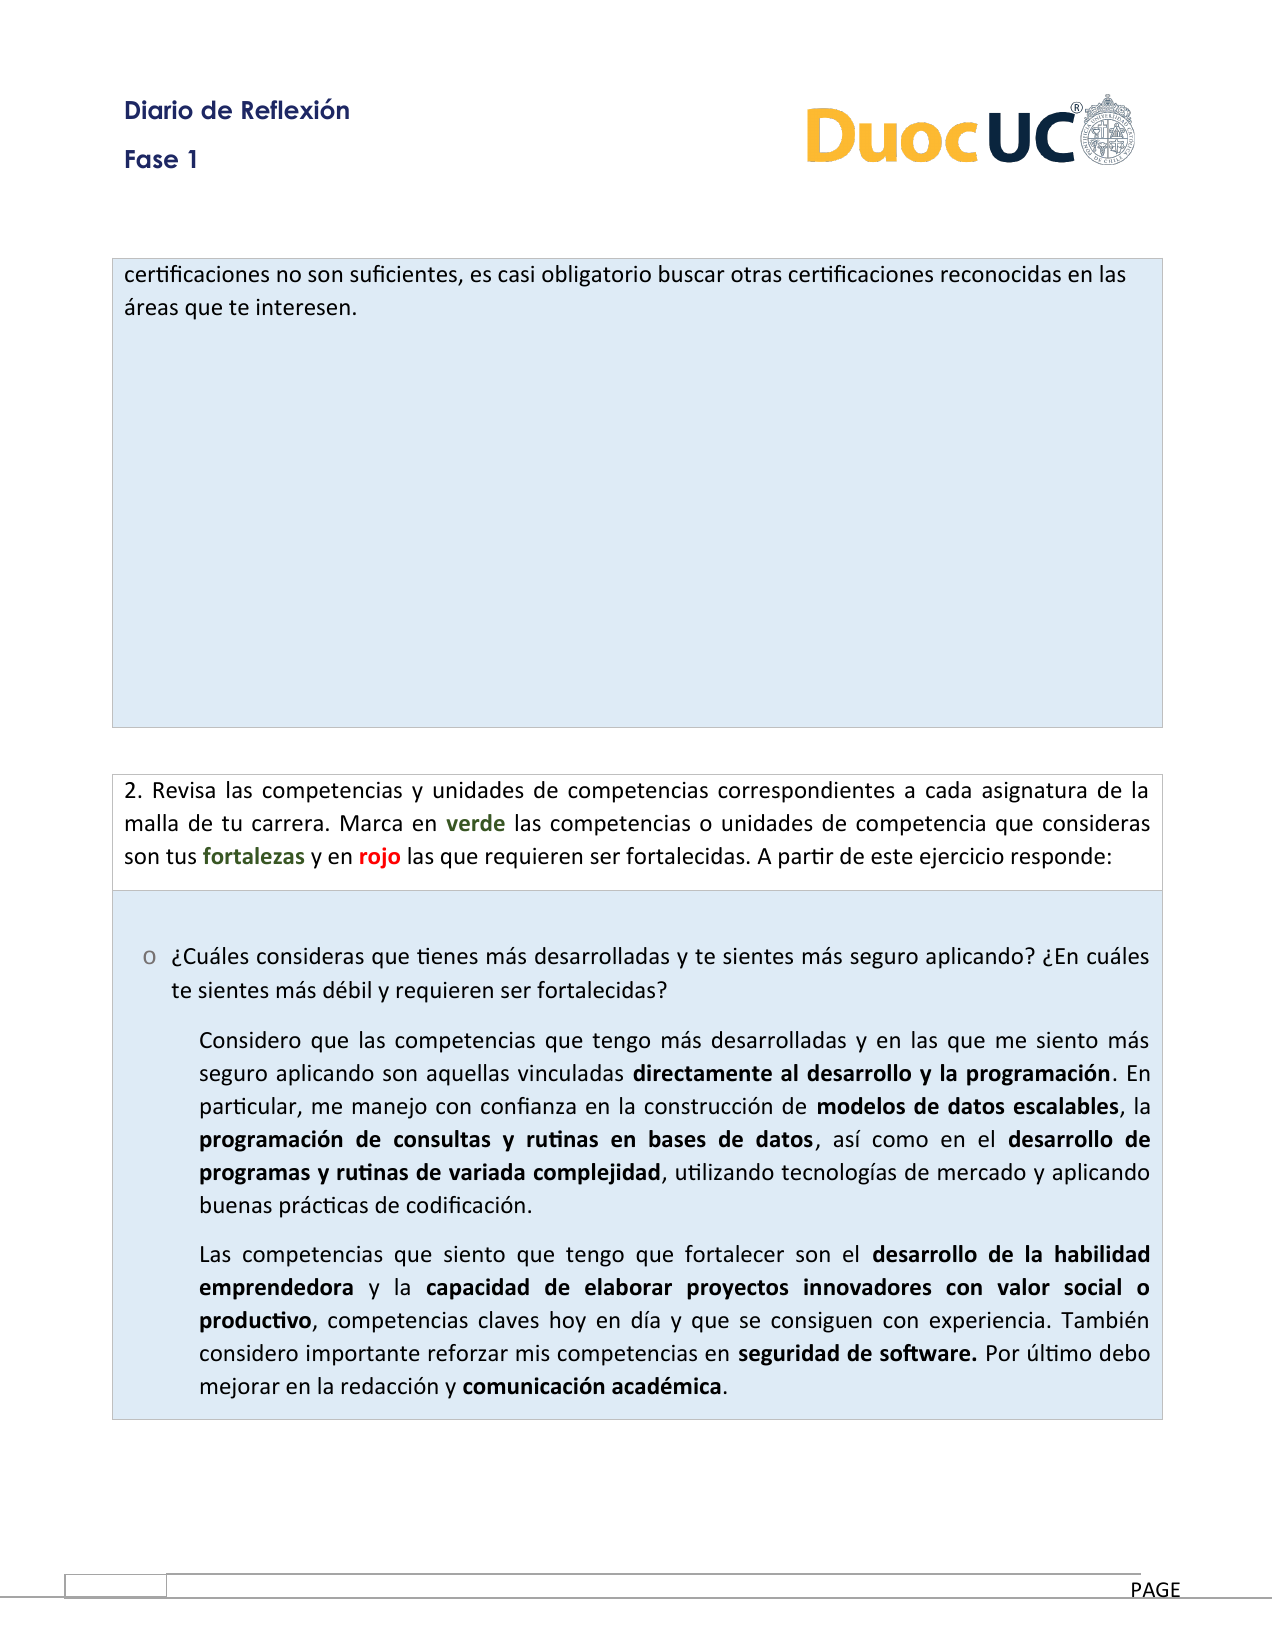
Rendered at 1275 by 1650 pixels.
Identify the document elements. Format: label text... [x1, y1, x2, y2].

table_cell ¿Cuáles consideras que tienes más desarrolladas y te sientes más seguro aplicando? ¿En cuáles te sientes más débil y requieren ser fortalecidas? Considero que las competencias que tengo más desarrolladas y en las que me siento más seguro aplicando son aquellas vinculadas directamente al desarrollo y la programación. En particular, me manejo con confianza en la construcción de modelos de datos escalables, la programación de consultas y rutinas en bases de datos, así como en el desarrollo de programas y rutinas de variada complejidad, utilizando tecnologías de mercado y aplicando buenas prácticas de codificación. Las competencias que siento que tengo que fortalecer son el desarrollo de la habilidad emprendedora y la capacidad de elaborar proyectos innovadores con valor social o productivo, competencias claves hoy en día y que se consiguen con experiencia. También considero importante reforzar mis competencias en seguridad de software. Por último debo mejorar en la redacción y comunicación académica. [113, 891, 1162, 1419]
table_header 2. Revisa las competencias y unidades de competencias correspondientes a cada asignatura de la malla de tu carrera. Marca en verde las competencias o unidades de competencia que consideras son tus fortalezas y en rojo las que requieren ser fortalecidas. A partir de este ejercicio responde: [113, 775, 1162, 890]
picture [807, 94, 1135, 165]
